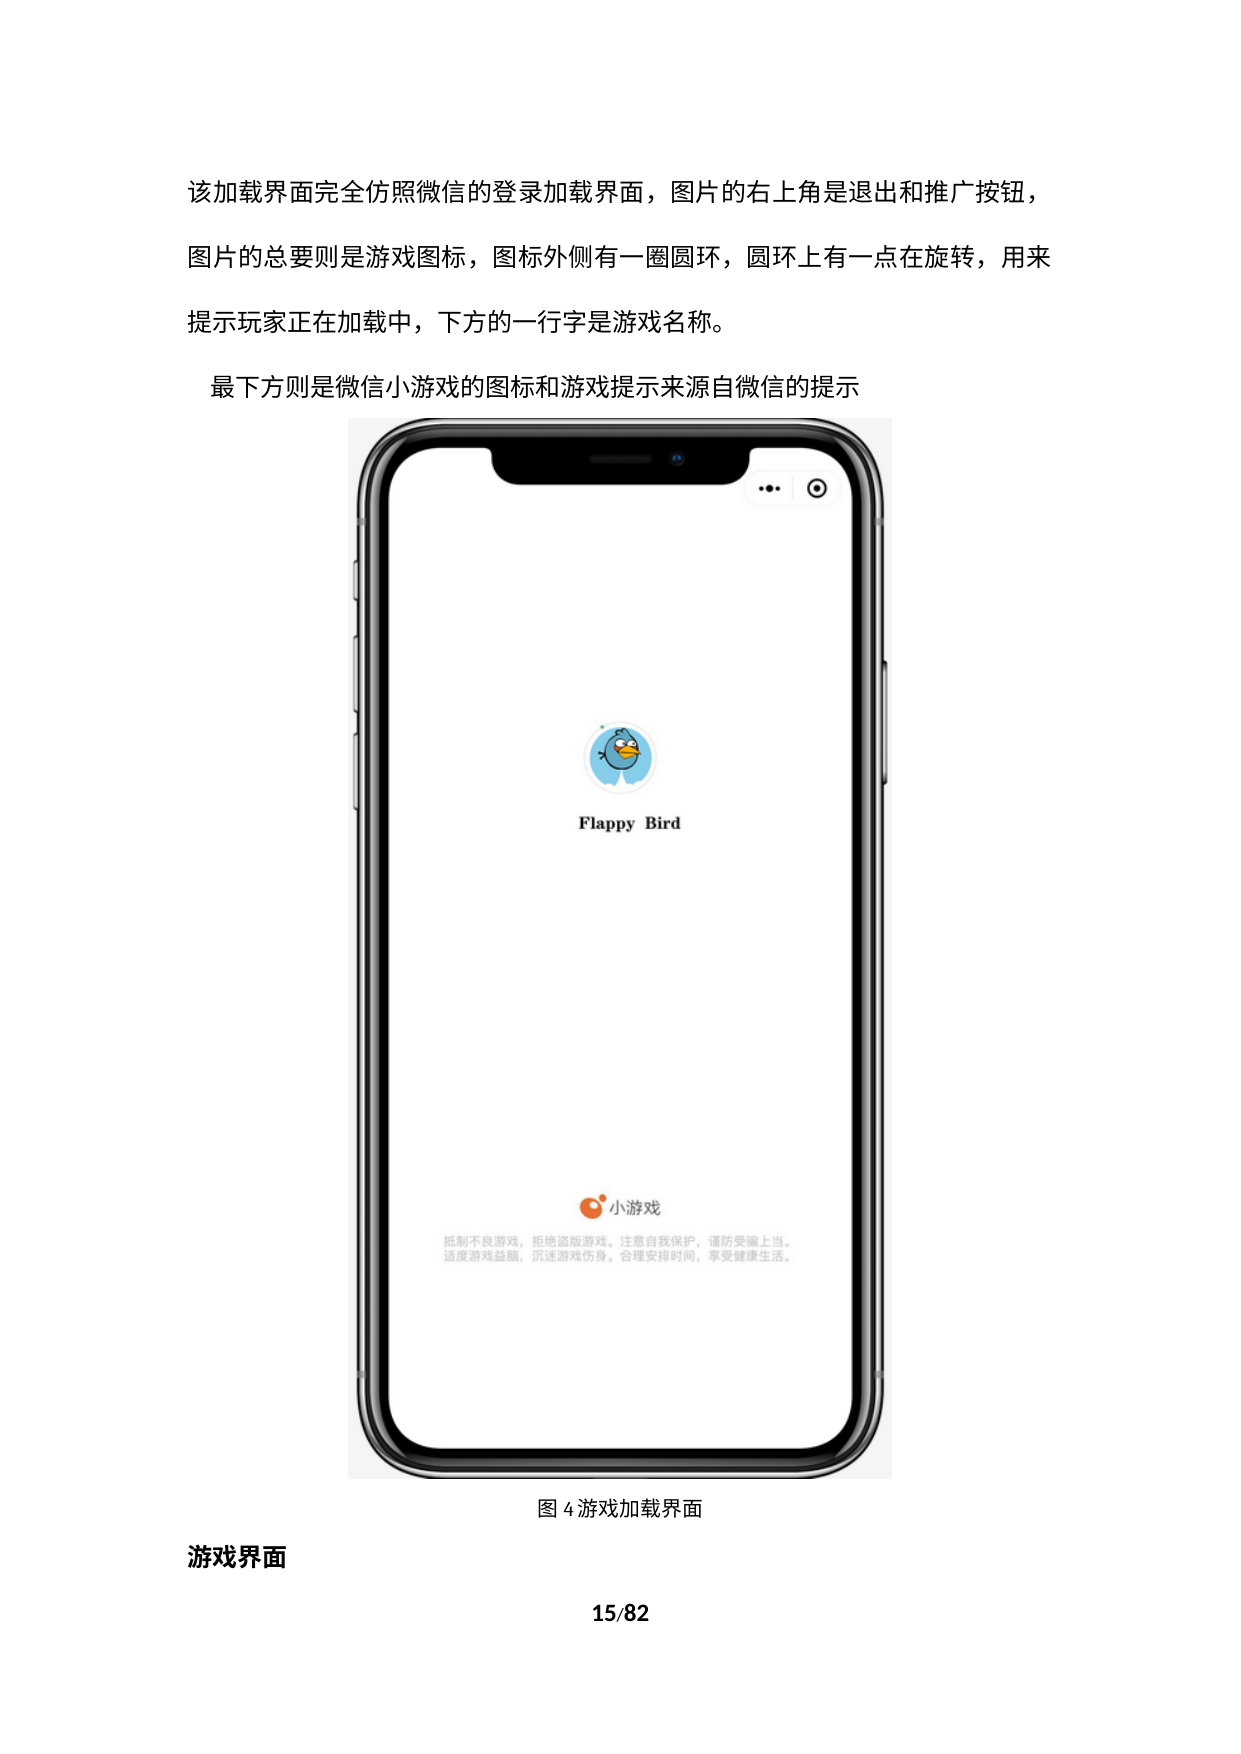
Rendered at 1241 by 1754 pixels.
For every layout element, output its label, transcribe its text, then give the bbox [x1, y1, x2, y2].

picture [348, 418, 893, 1479]
text 图 4游戏加载界面 [187, 1491, 1053, 1523]
text 最下方则是微信小游戏的图标和游戏提示来源自微信的提示 [187, 353, 1053, 418]
text 游戏界面 [187, 1523, 1053, 1588]
text 该加载界面完全仿照微信的登录加载界面，图片的右上角是退出和推广按钮，图片的总要则是游戏图标，图标外侧有一圈圆环，圆环上有一点在旋转，用来提示玩家正在加载中，下方的一行字是游戏名称。 [187, 158, 1053, 353]
